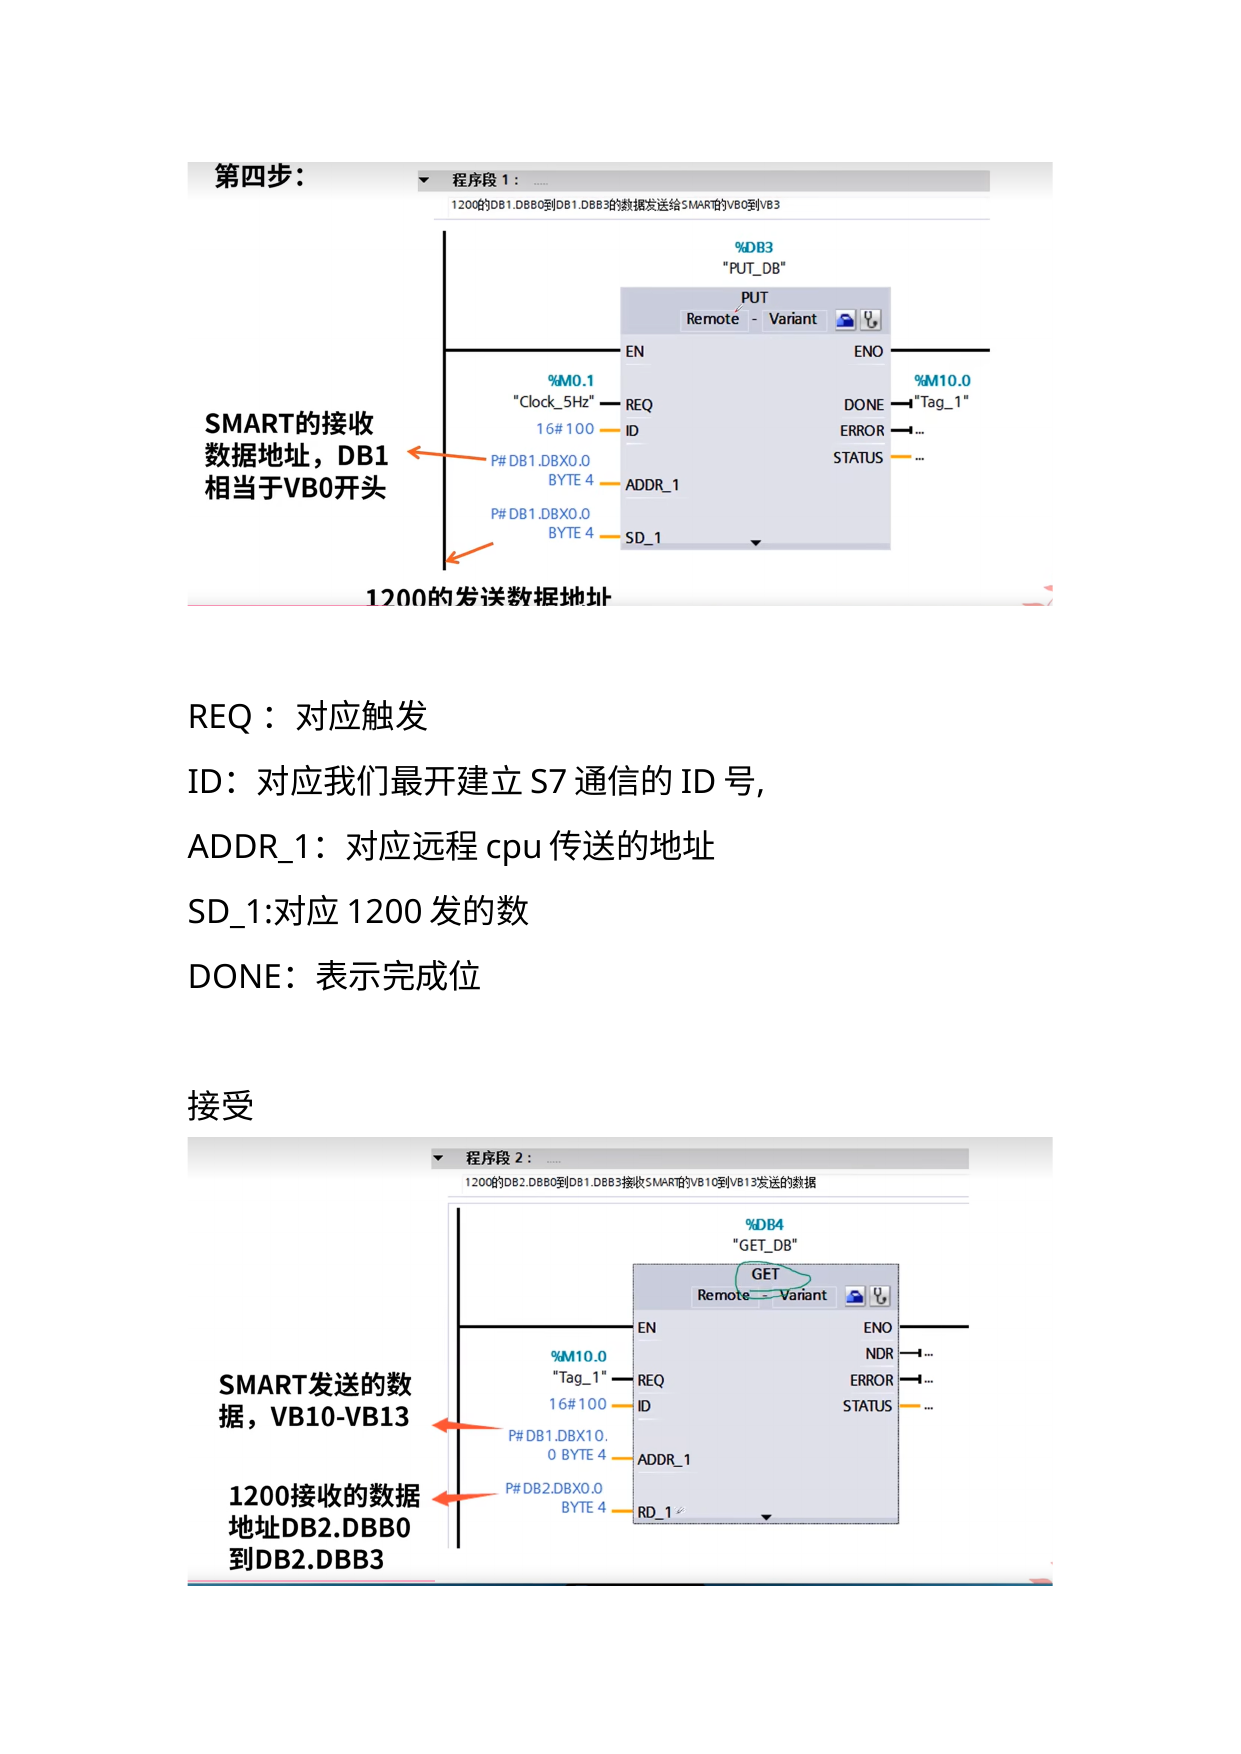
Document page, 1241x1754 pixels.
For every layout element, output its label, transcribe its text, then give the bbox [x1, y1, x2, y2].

text 接受 [187, 1072, 1053, 1137]
text SD_1:对应1200发的数 [187, 877, 1053, 942]
text ID：对应我们最开建立S7通信的ID号, [187, 747, 1053, 812]
text REQ ：对应触发 [187, 682, 1053, 747]
text DONE：表示完成位 [187, 942, 1053, 1007]
text ADDR_1：对应远程cpu传送的地址 [187, 812, 1053, 877]
picture [187, 162, 1053, 606]
picture [187, 1137, 1053, 1586]
